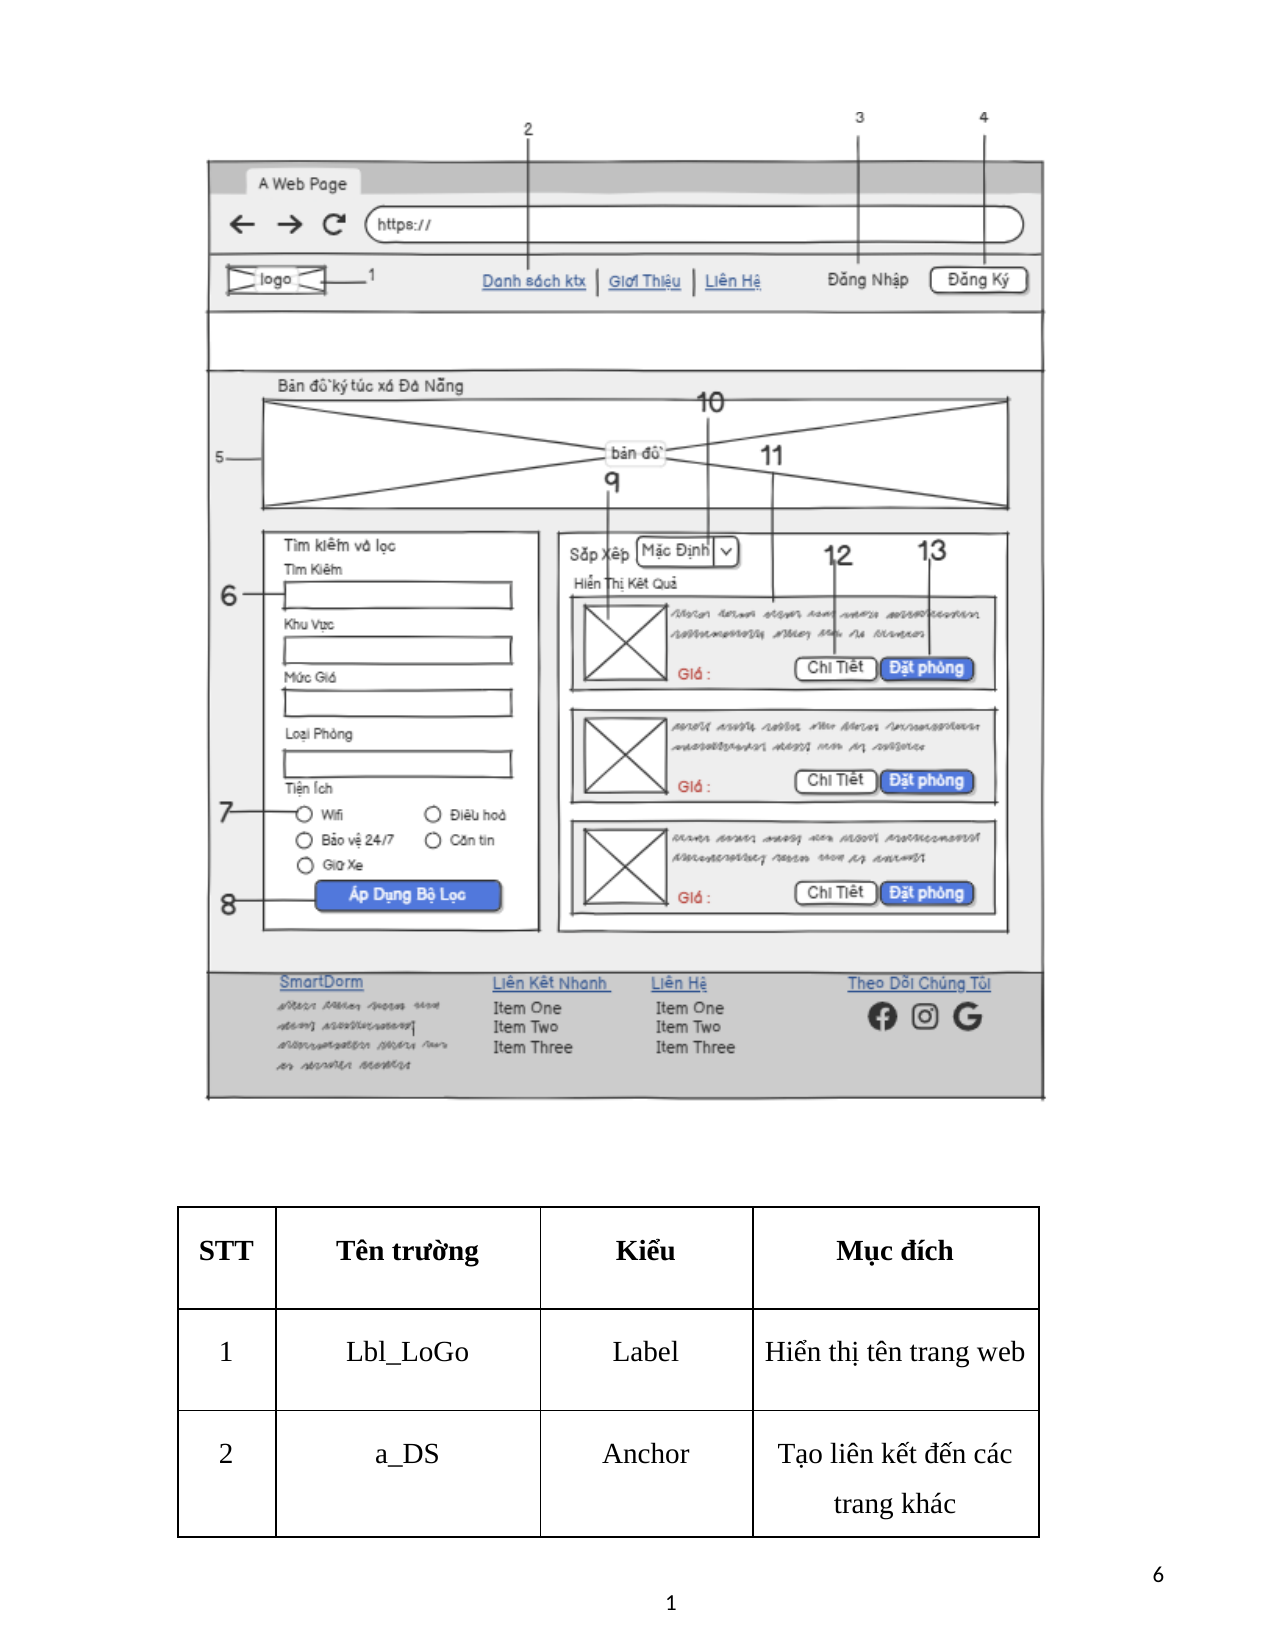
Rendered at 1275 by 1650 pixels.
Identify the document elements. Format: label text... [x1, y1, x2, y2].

table_cell Anchor [541, 1411, 752, 1536]
table_cell Label [541, 1310, 752, 1409]
table_header Mục đích [754, 1208, 1038, 1308]
table_cell Tạo liên kết đến các trang khác [754, 1411, 1038, 1536]
table_cell Lbl_LoGo [277, 1310, 540, 1409]
table_cell 1 [179, 1310, 275, 1409]
table_header Kiểu [541, 1208, 752, 1308]
table_cell 2 [179, 1411, 275, 1536]
table_header Tên trường [277, 1208, 540, 1308]
table_header STT [179, 1208, 275, 1308]
table_cell a_DS [277, 1411, 540, 1536]
table_cell Hiển thị tên trang web [754, 1310, 1038, 1409]
picture [177, 112, 1057, 1113]
